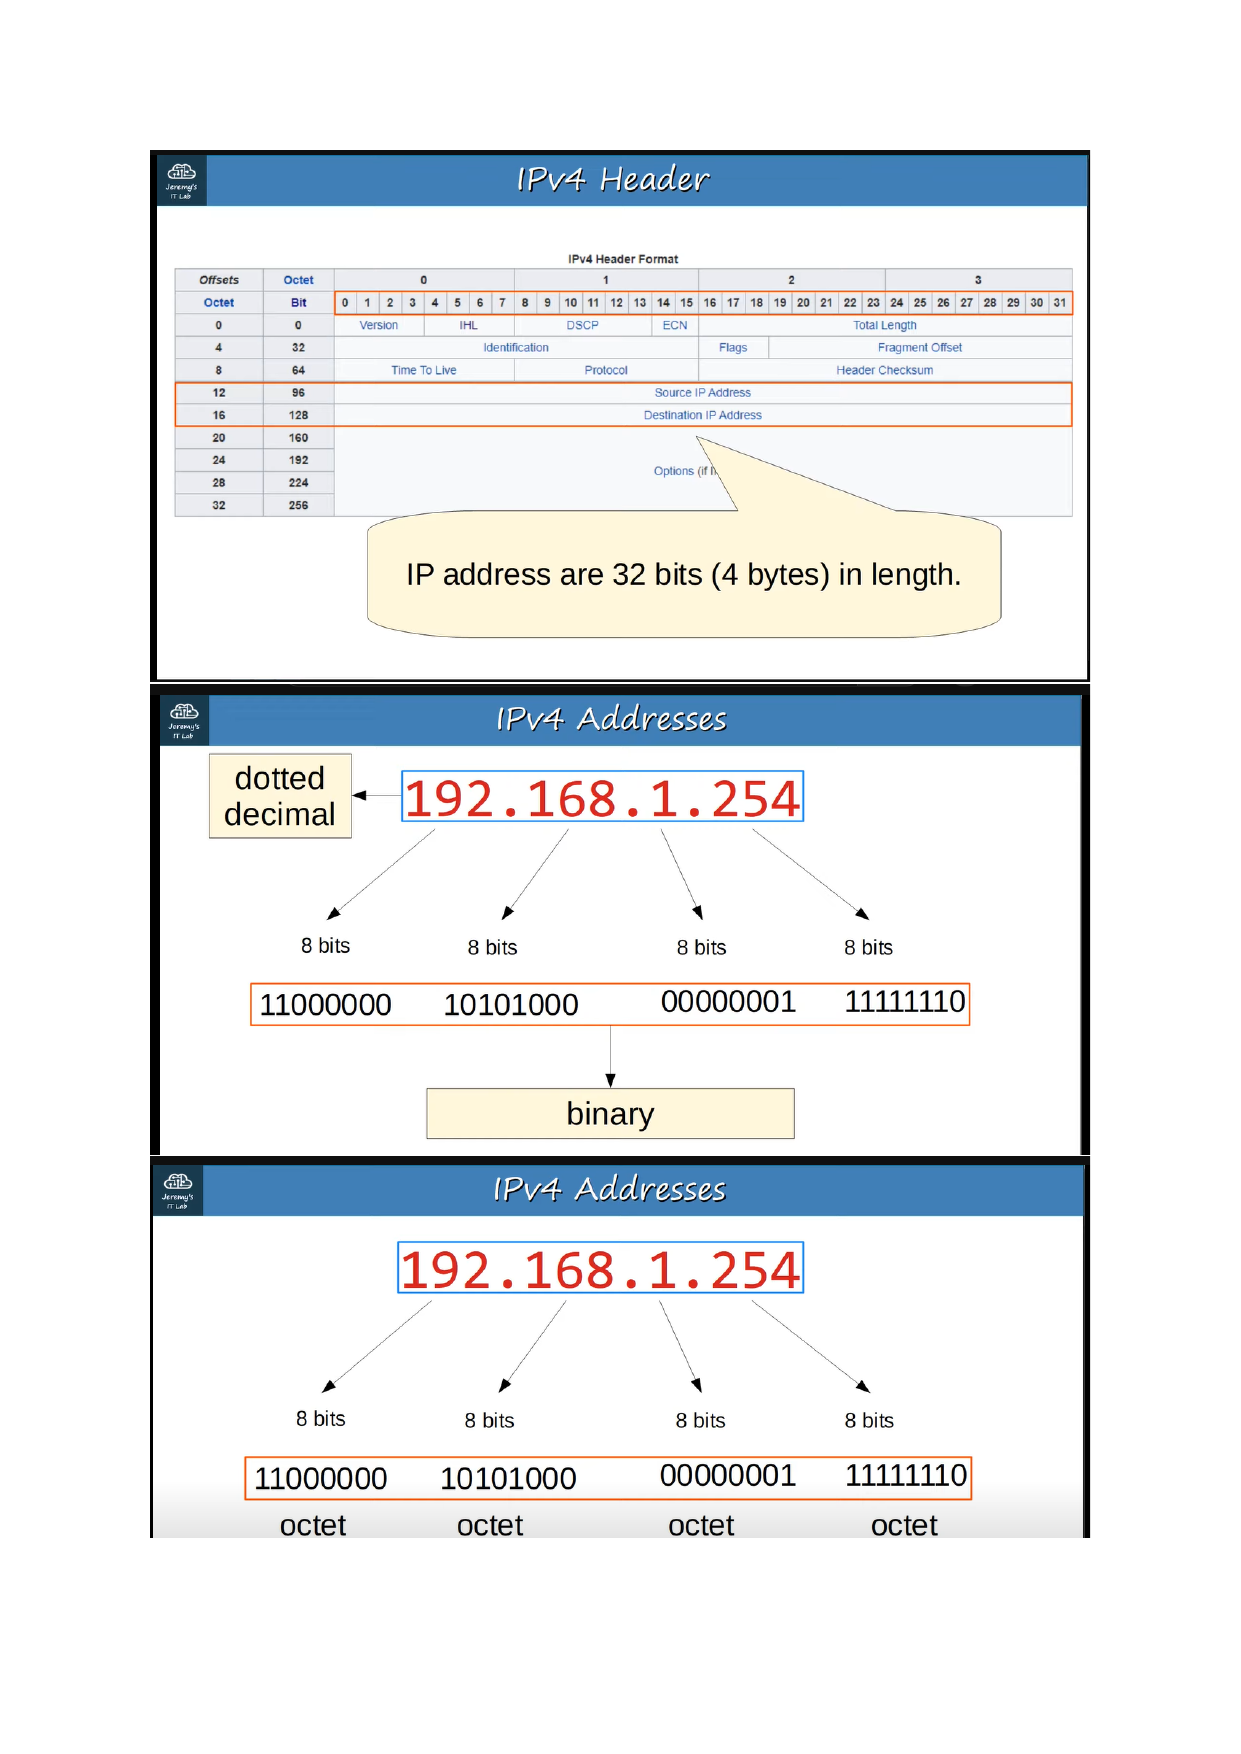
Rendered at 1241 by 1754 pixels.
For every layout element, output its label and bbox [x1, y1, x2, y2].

picture [150, 684, 1091, 1155]
picture [150, 150, 1091, 682]
picture [150, 1156, 1091, 1538]
